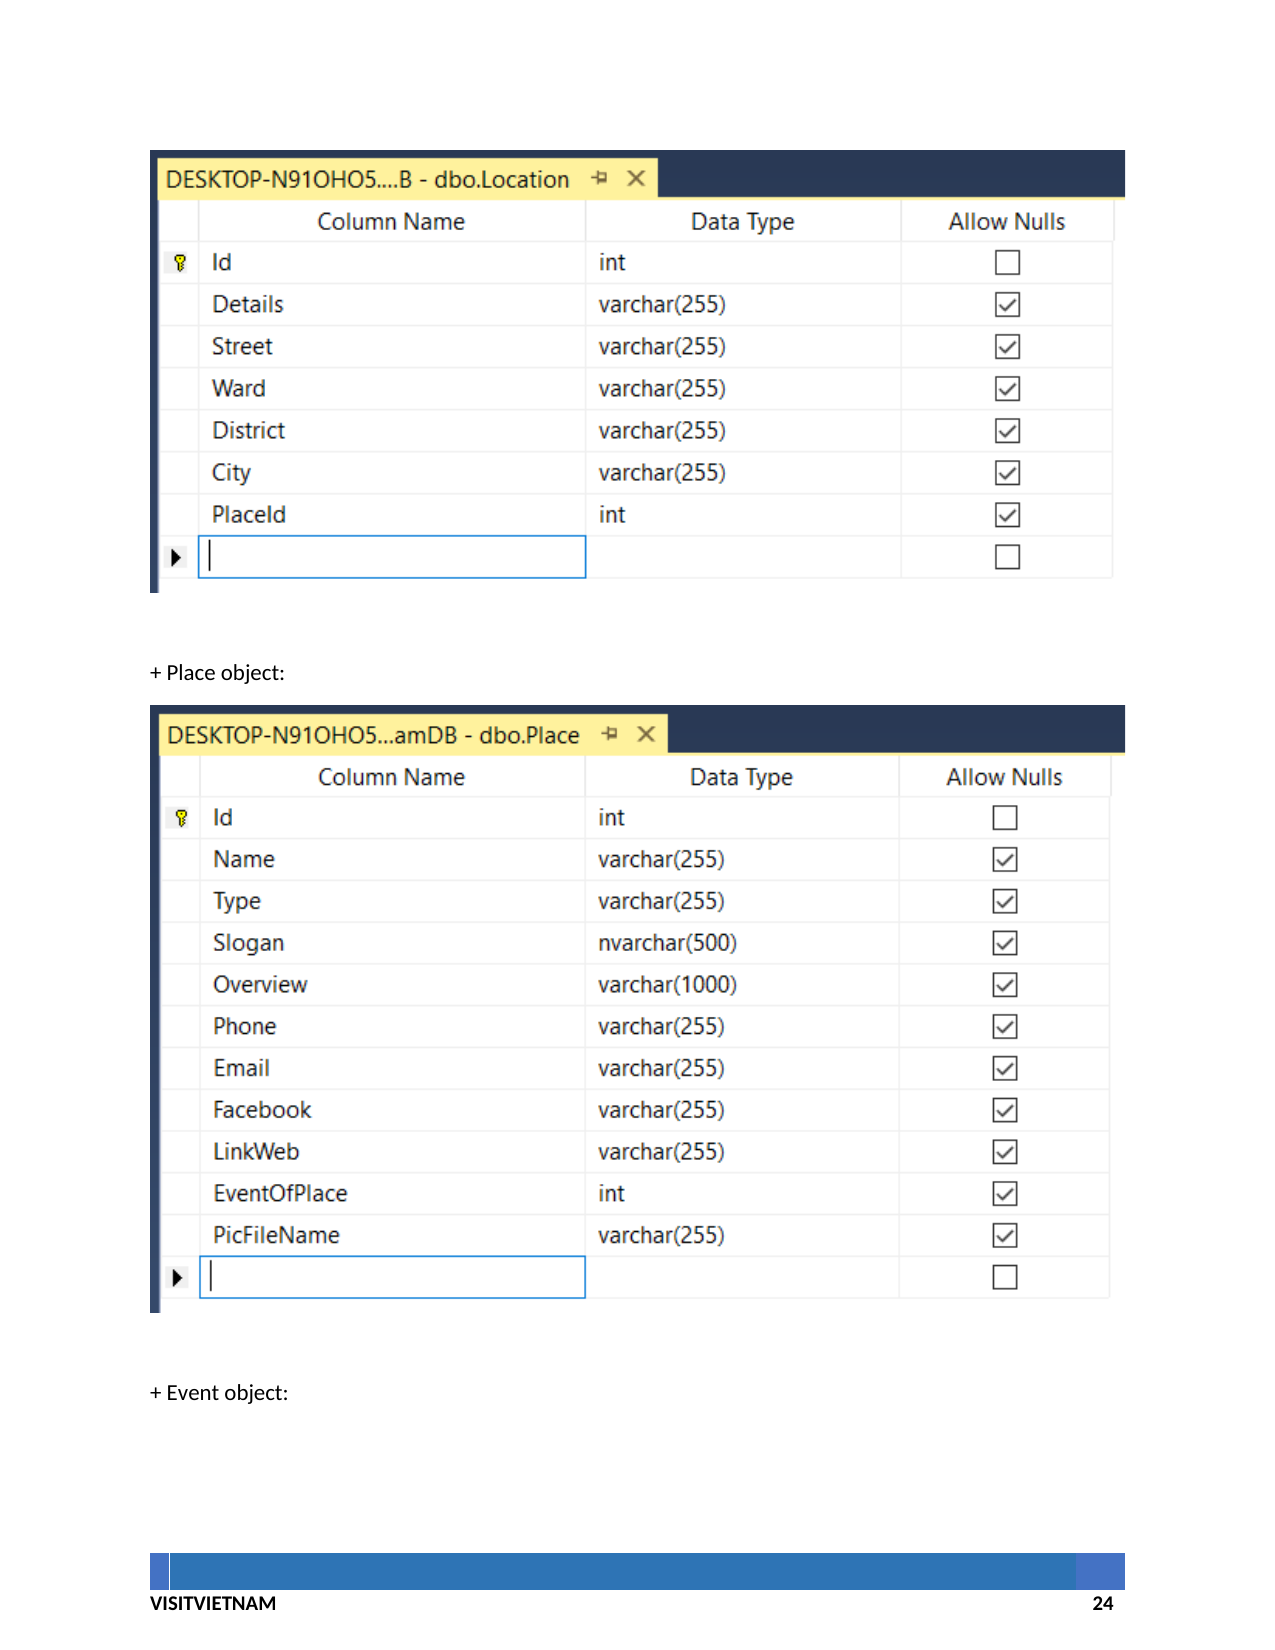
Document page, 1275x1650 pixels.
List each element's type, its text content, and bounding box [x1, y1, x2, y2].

text + Event object: [150, 1378, 1125, 1406]
picture [150, 150, 1125, 593]
picture [150, 705, 1125, 1313]
text + Place object: [150, 658, 1125, 686]
